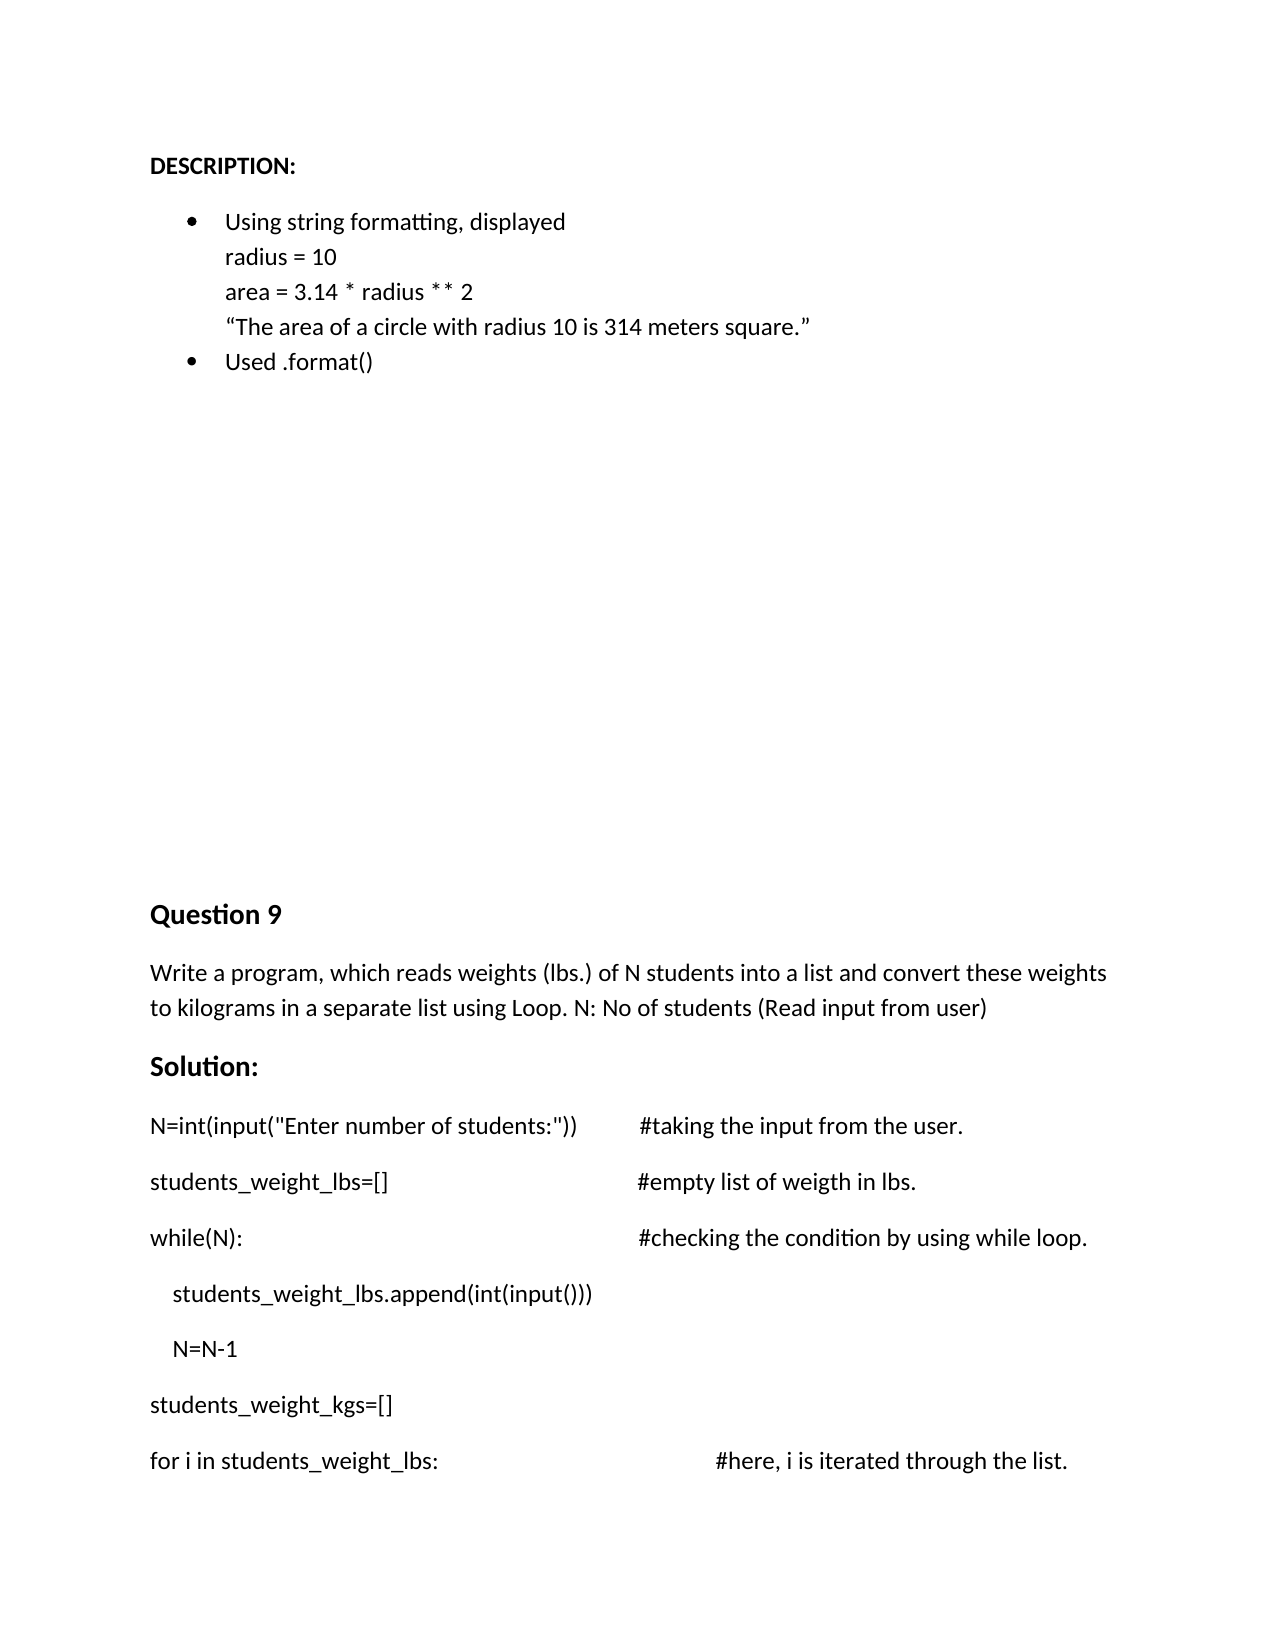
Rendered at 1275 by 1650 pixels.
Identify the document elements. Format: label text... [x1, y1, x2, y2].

text for i in students_weight_lbs: #here, i is iterated through the list. [150, 1445, 1125, 1476]
list Using string formatting, displayed [187, 206, 1125, 236]
text Solution: [150, 1048, 1125, 1084]
text Write a program, which reads weights (lbs.) of N students into a list and convert these weights to kilograms in a separate list using Loop. N: No of students (Read input from user) [150, 958, 1125, 1023]
text DESCRIPTION: [150, 150, 1125, 181]
text Question 9 [150, 896, 1125, 931]
list radius = 10 [225, 241, 1125, 271]
text N=int(input("Enter number of students:")) #taking the input from the user. [150, 1110, 1125, 1141]
text students_weight_lbs=[] #empty list of weigth in lbs. [150, 1166, 1125, 1197]
list “The area of a circle with radius 10 is 314 meters square.” [225, 311, 1125, 341]
text students_weight_lbs.append(int(input())) [150, 1278, 1125, 1308]
list area = 3.14 * radius ** 2 [225, 276, 1125, 306]
text students_weight_kgs=[] [150, 1389, 1125, 1420]
text while(N): #checking the condition by using while loop. [150, 1222, 1125, 1252]
list Used .format() [187, 346, 1125, 376]
text N=N-1 [150, 1333, 1125, 1364]
